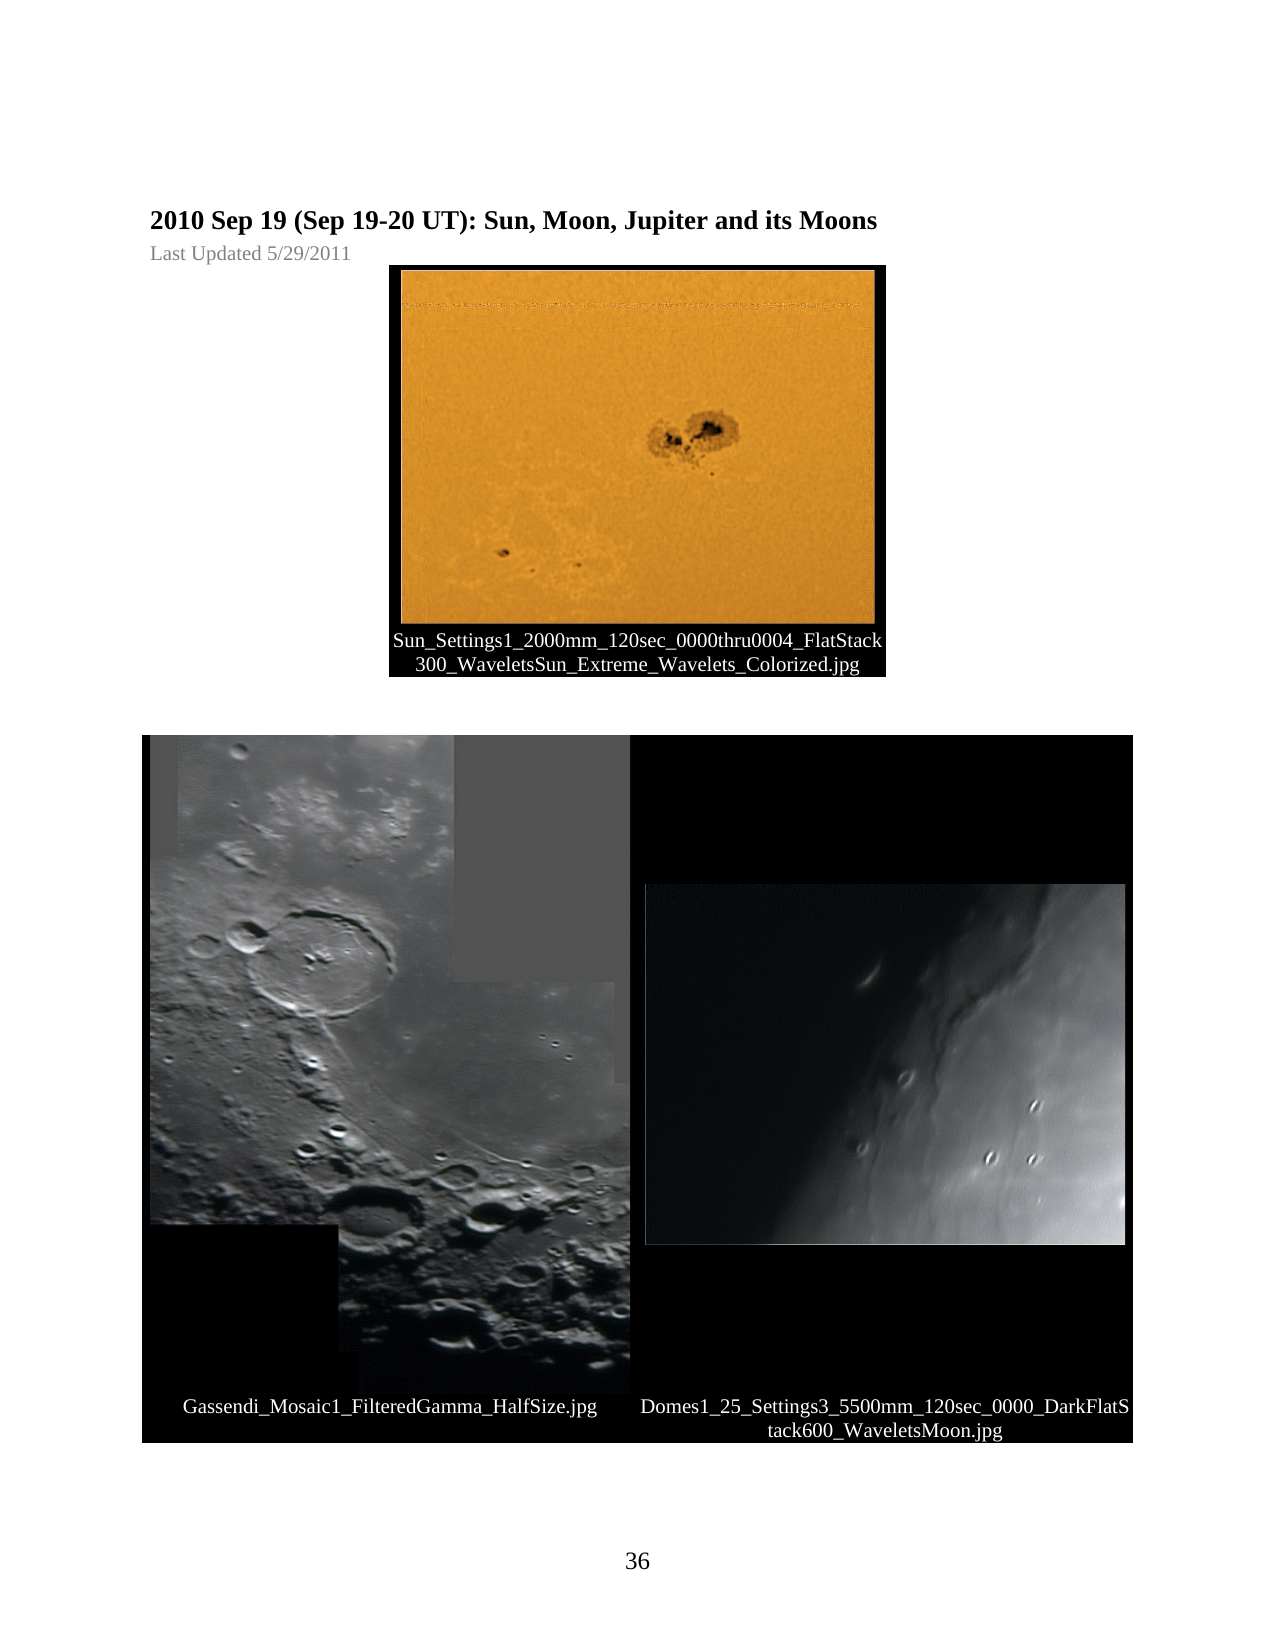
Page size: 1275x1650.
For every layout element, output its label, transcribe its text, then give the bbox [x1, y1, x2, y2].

table_header [638, 736, 1132, 1393]
table_header [391, 266, 397, 627]
table_header [630, 736, 637, 1393]
picture [150, 735, 630, 1394]
text Last Updated 5/29/2011 [150, 241, 1125, 265]
table_header [878, 266, 884, 627]
subtitle 2010 Sep 19 (Sep 19-20 UT): Sun, Moon, Jupiter and its Moons [150, 204, 1125, 235]
table_cell Domes1_25_Settings3_5500mm_120sec_0000_DarkFlatStack600_WaveletsMoon.jpg [638, 1394, 1132, 1442]
table_cell Sun_Settings1_2000mm_120sec_0000thru0004_FlatStack300_WaveletsSun_Extreme_Wavelets_Colorized.jpg [391, 628, 884, 676]
table_cell Gassendi_Mosaic1_FilteredGamma_HalfSize.jpg [143, 1394, 637, 1442]
picture [397, 266, 878, 627]
table_header [143, 736, 150, 1393]
picture [645, 884, 1125, 1245]
